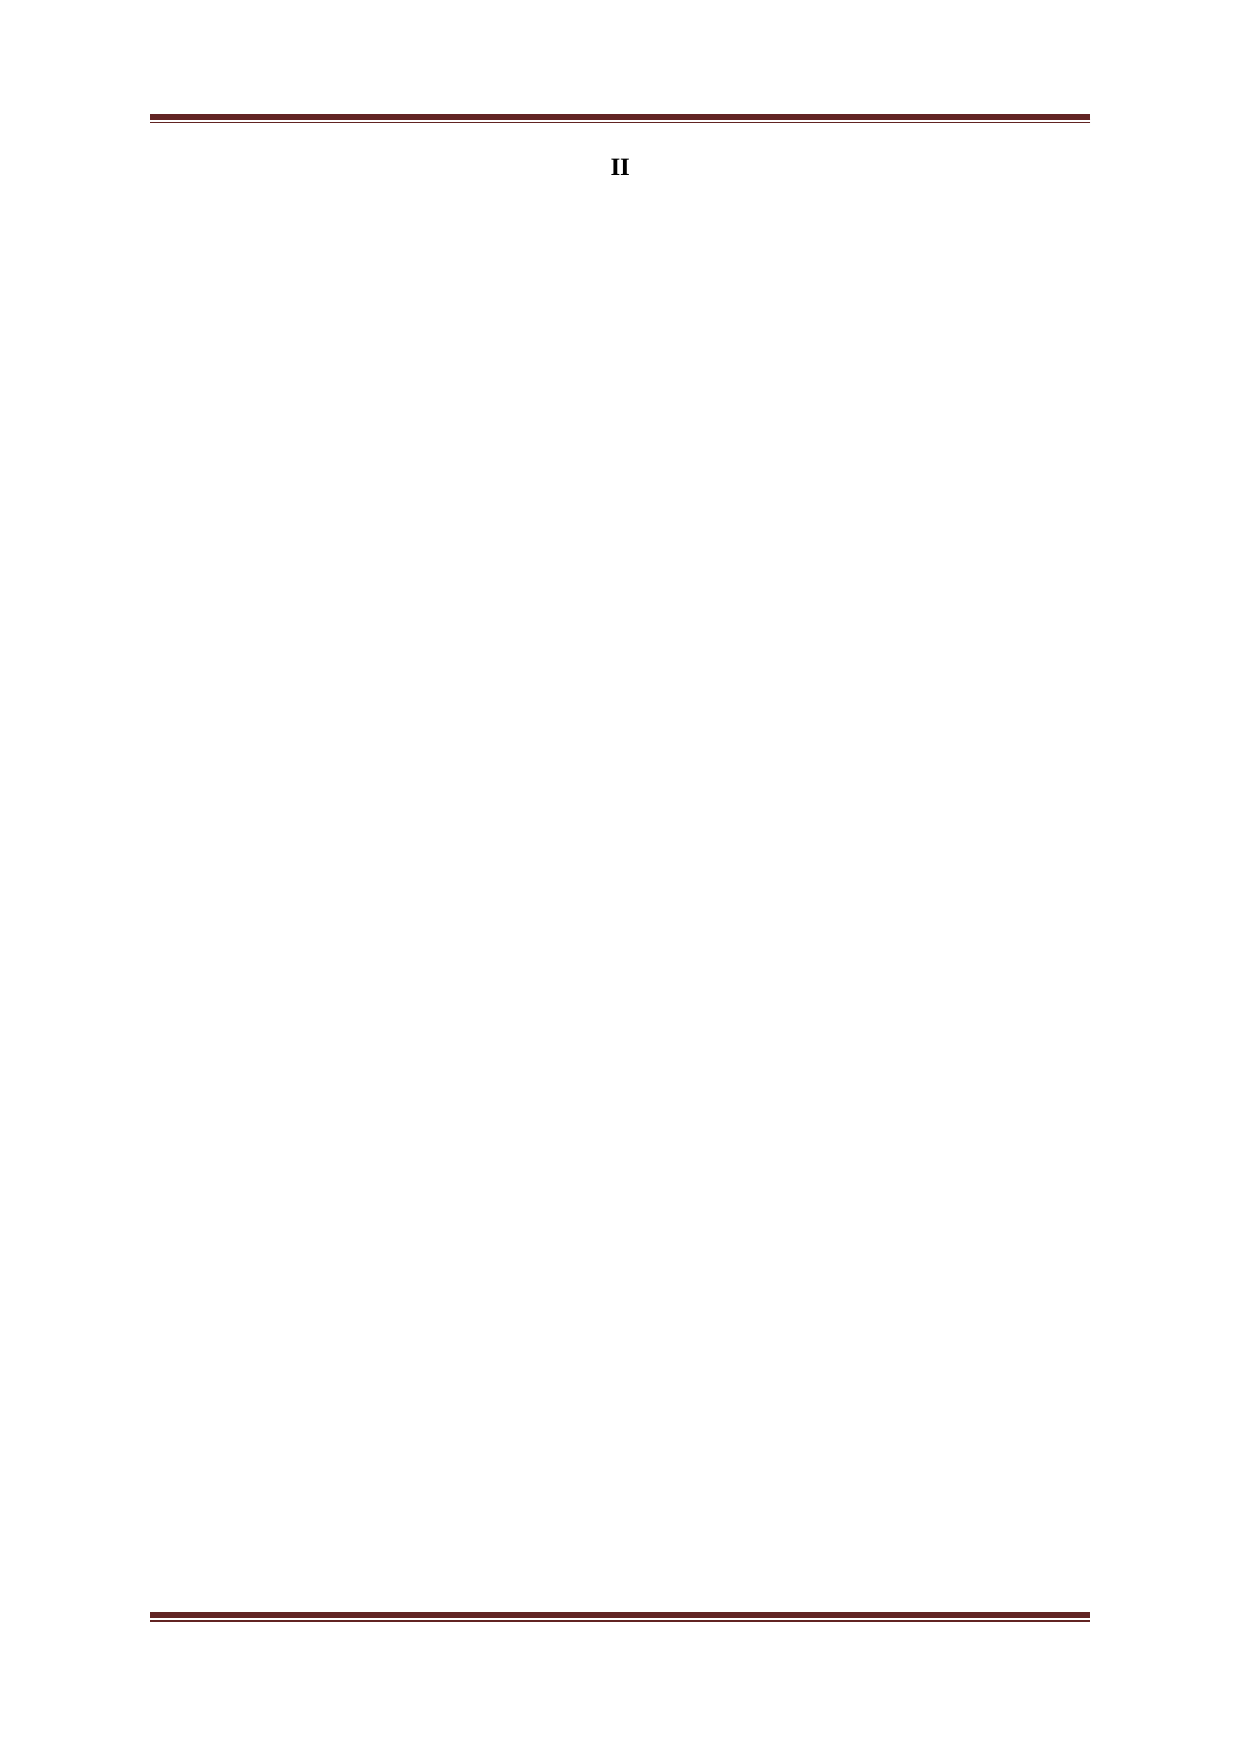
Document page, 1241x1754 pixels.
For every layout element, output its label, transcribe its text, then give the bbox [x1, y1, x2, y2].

text II [150, 152, 1090, 181]
